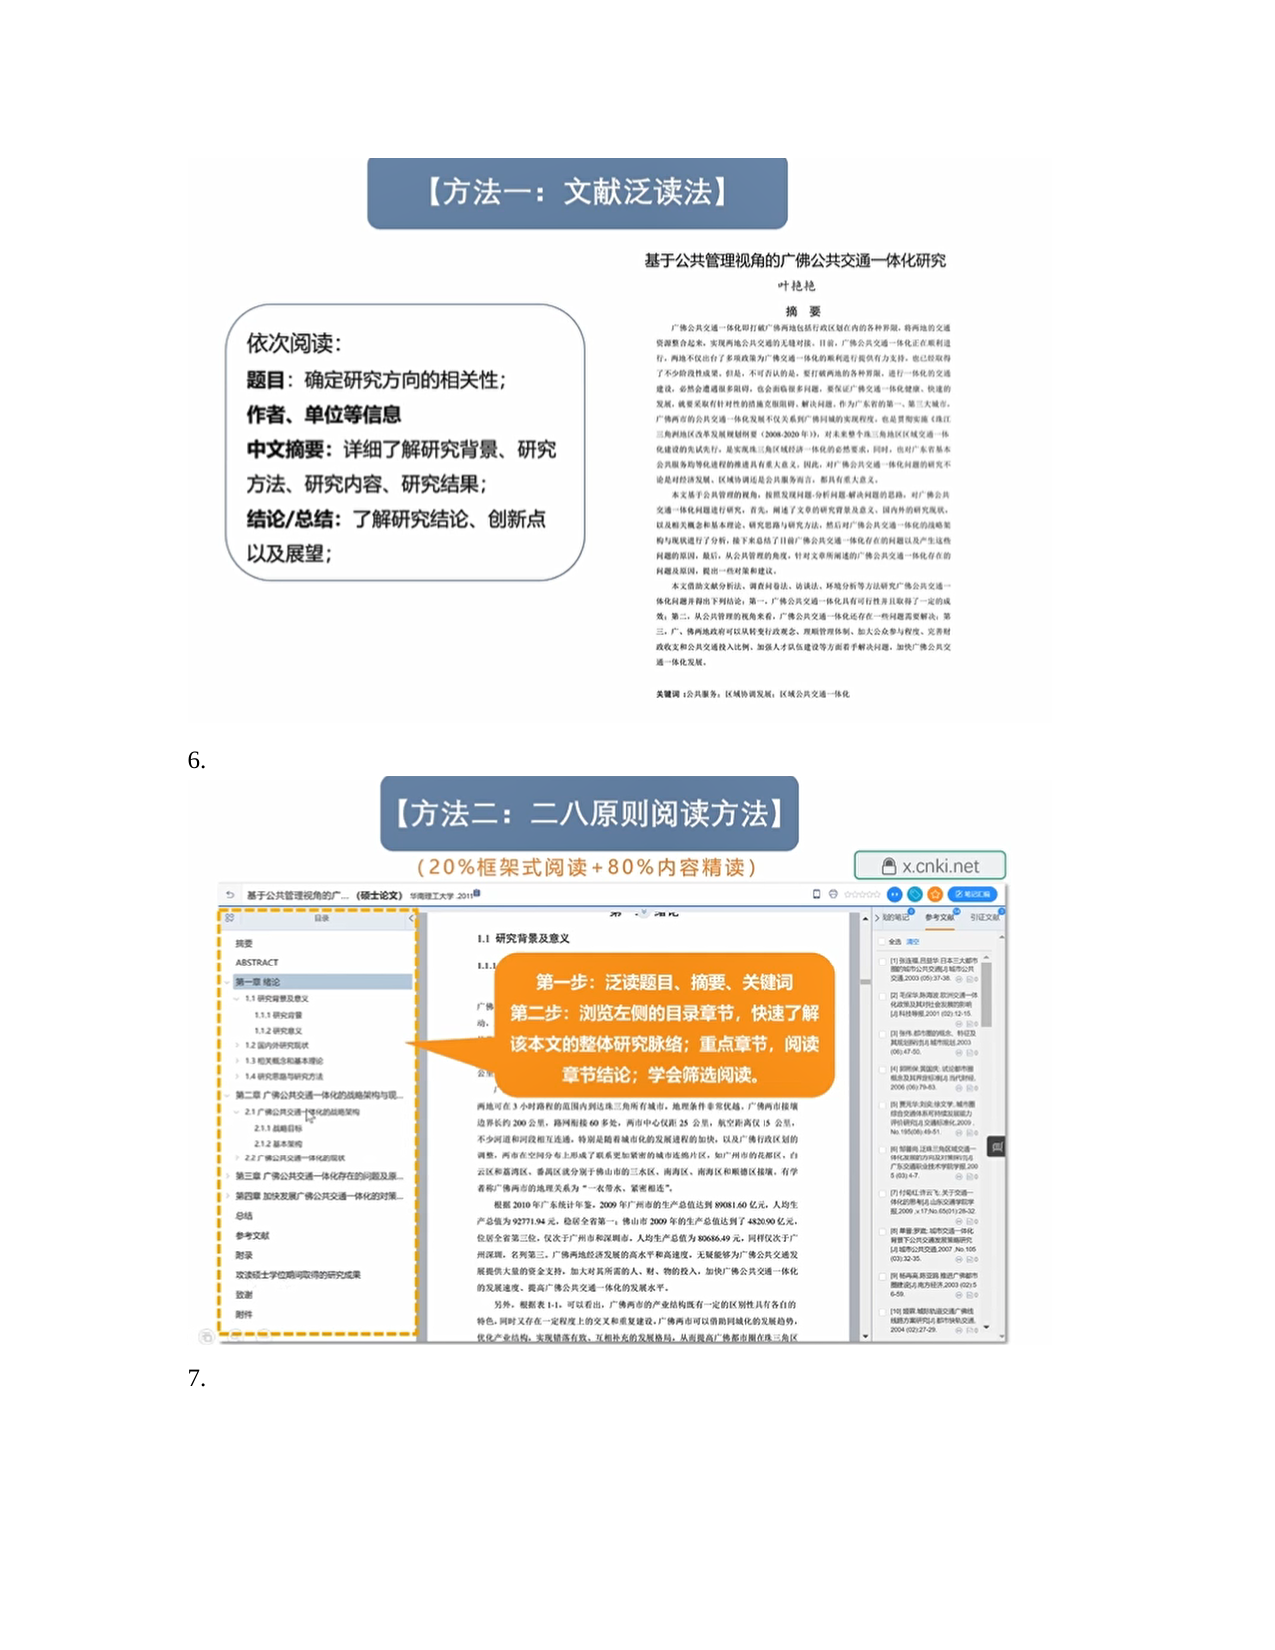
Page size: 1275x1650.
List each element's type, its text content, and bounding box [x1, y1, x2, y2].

picture [187, 776, 1053, 1345]
text 7. [187, 1361, 1087, 1394]
text 6. [187, 744, 1087, 776]
picture [187, 158, 1053, 723]
